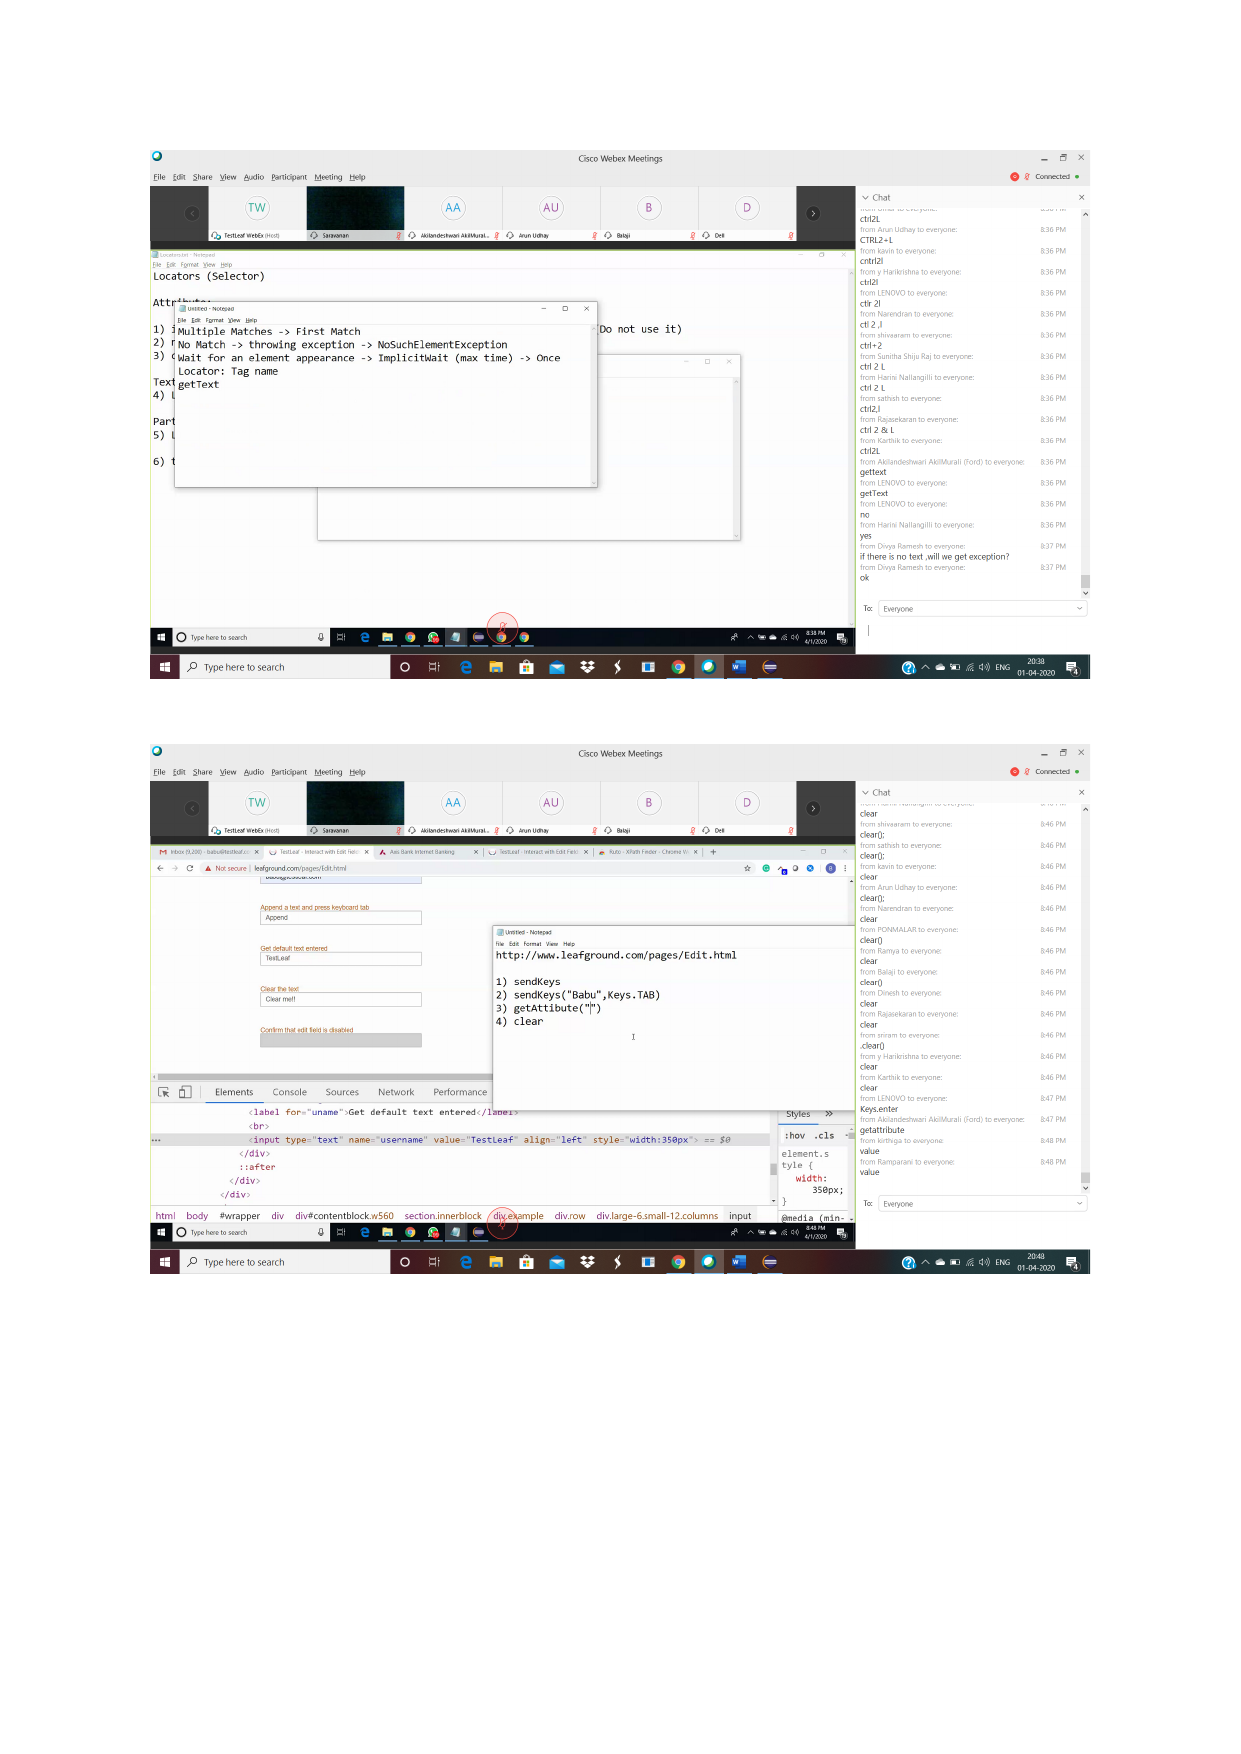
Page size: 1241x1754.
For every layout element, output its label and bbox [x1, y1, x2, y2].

picture [150, 744, 1091, 1274]
picture [150, 150, 1091, 679]
